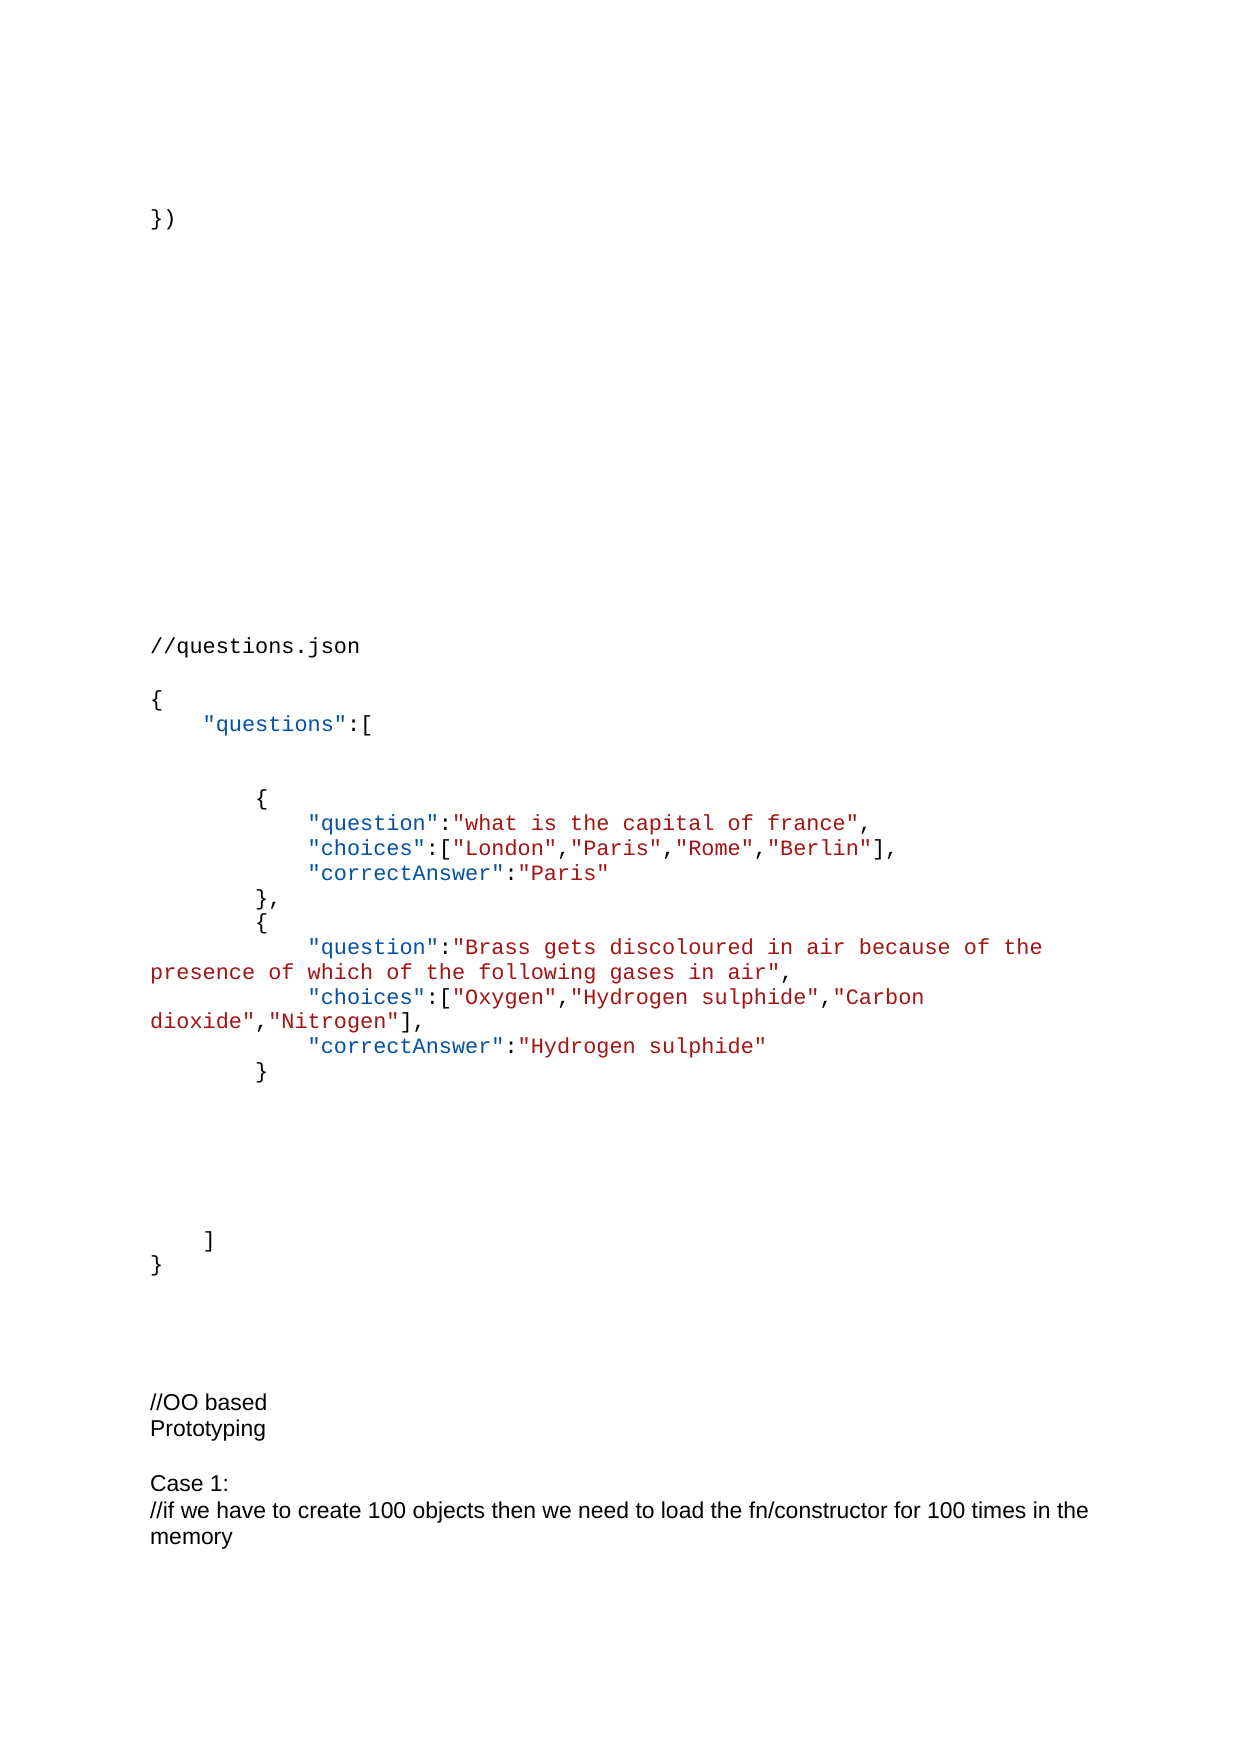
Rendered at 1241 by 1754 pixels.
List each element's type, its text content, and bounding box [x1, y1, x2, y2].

text Prototyping [150, 1415, 1090, 1442]
text { [150, 911, 1090, 936]
text "choices":["Oxygen","Hydrogen sulphide","Carbon dioxide","Nitrogen"], [150, 986, 1090, 1035]
text "question":"Brass gets discoloured in air because of the presence of which of the following gases in air", [150, 936, 1090, 986]
text { [150, 787, 1090, 812]
text "choices":["London","Paris","Rome","Berlin"], [150, 837, 1090, 862]
text "question":"what is the capital of france", [150, 812, 1090, 837]
text "correctAnswer":"Hydrogen sulphide" [150, 1035, 1090, 1060]
text } [150, 1253, 1090, 1278]
text }, [150, 887, 1090, 911]
text } [150, 1060, 1090, 1085]
text //if we have to create 100 objects then we need to load the fn/constructor for 100 times in the memory [150, 1497, 1090, 1549]
text ] [150, 1229, 1090, 1253]
text "questions":[ [150, 713, 1090, 738]
text Case 1: [150, 1470, 1090, 1497]
text "correctAnswer":"Paris" [150, 862, 1090, 887]
text { [150, 688, 1090, 713]
text //OO based [150, 1389, 1090, 1415]
text //questions.json [150, 635, 1090, 659]
text }) [150, 207, 1090, 232]
